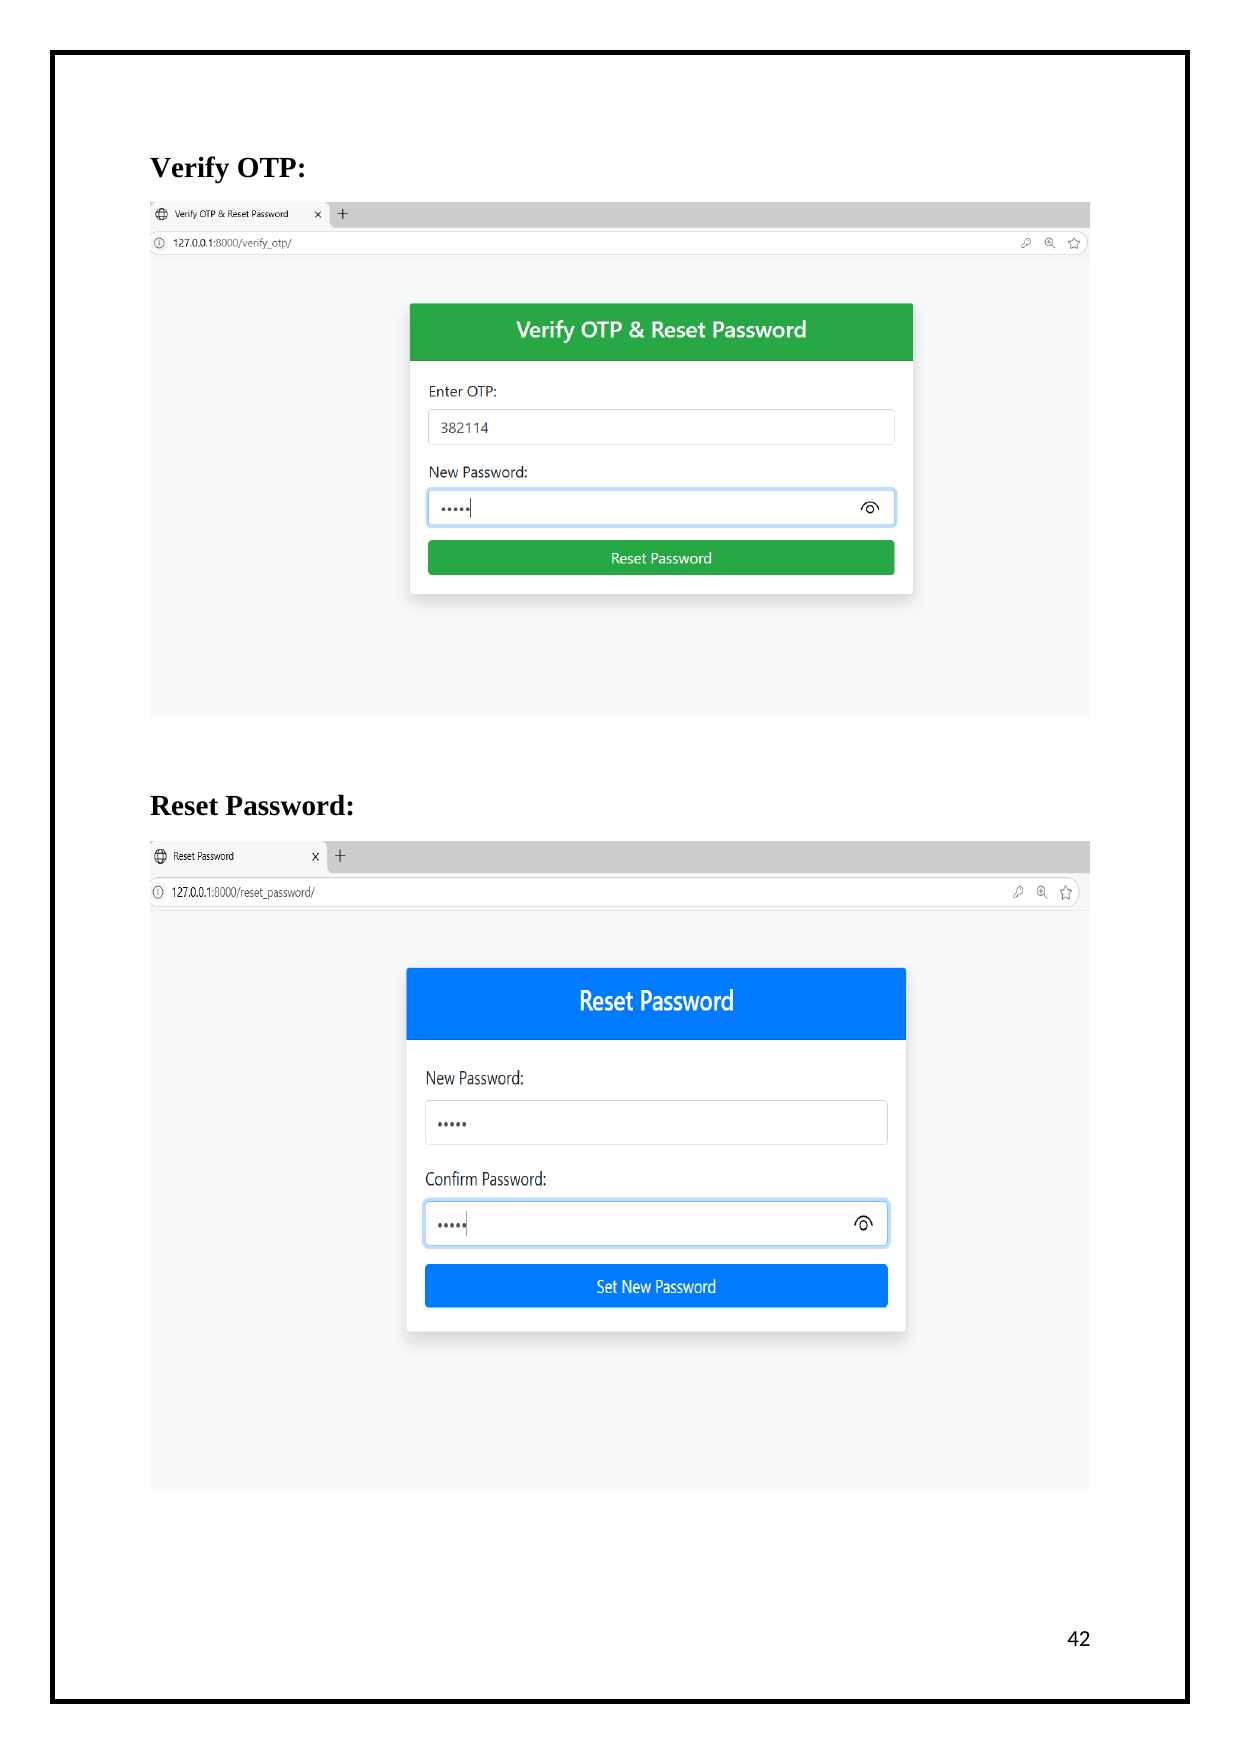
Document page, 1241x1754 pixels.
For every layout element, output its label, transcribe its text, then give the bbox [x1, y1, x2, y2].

picture [150, 202, 1091, 717]
text Verify OTP: [150, 150, 1090, 183]
text Reset Password: [150, 788, 1090, 822]
picture [150, 841, 1091, 1489]
